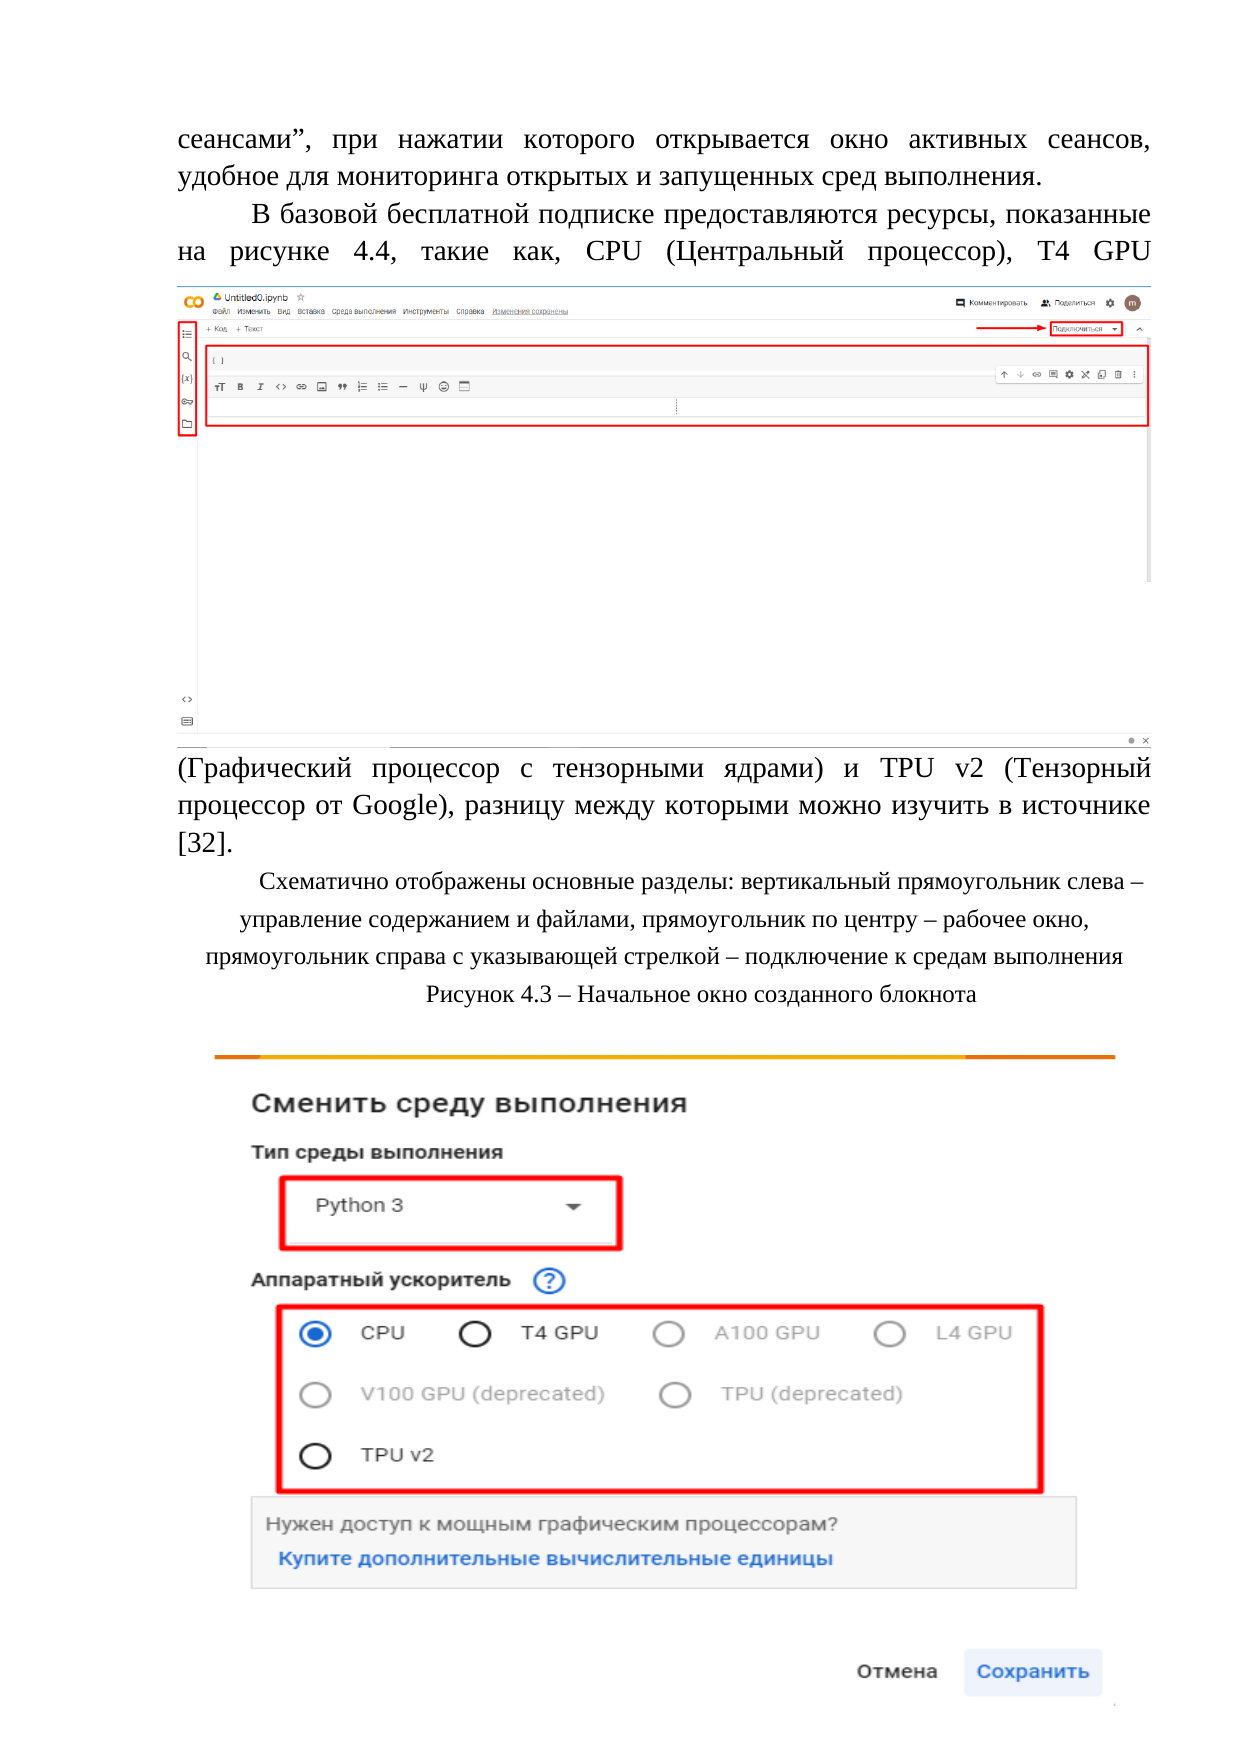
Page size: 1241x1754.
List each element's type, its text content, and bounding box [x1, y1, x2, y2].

text Схематично отображены основные разделы: вертикальный прямоугольник слева – управление содержанием и файлами, прямоугольник по центру – рабочее окно, прямоугольник справа с указывающей стрелкой – подключение к средам выполнения [177, 860, 1152, 972]
picture [176, 286, 1152, 748]
text В базовой бесплатной подписке предоставляются ресурсы, показанные на рисунке 4.4, такие как, CPU (Центральный процессор), T4 GPU (Графический процессор с тензорными ядрами) и TPU v2 (Тензорный процессор от Google), разницу между которыми можно изучить в источнике [32]. [177, 193, 1152, 286]
text Рисунок 4.3 – Начальное окно созданного блокнота [177, 972, 1152, 1010]
text В базовой бесплатной подписке предоставляются ресурсы, показанные на рисунке 4.4, такие как, CPU (Центральный процессор), T4 GPU (Графический процессор с тензорными ядрами) и TPU v2 (Тензорный процессор от Google), разницу между которыми можно изучить в источнике [32]. [177, 748, 1152, 860]
picture [214, 1055, 1116, 1706]
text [177, 118, 1152, 193]
